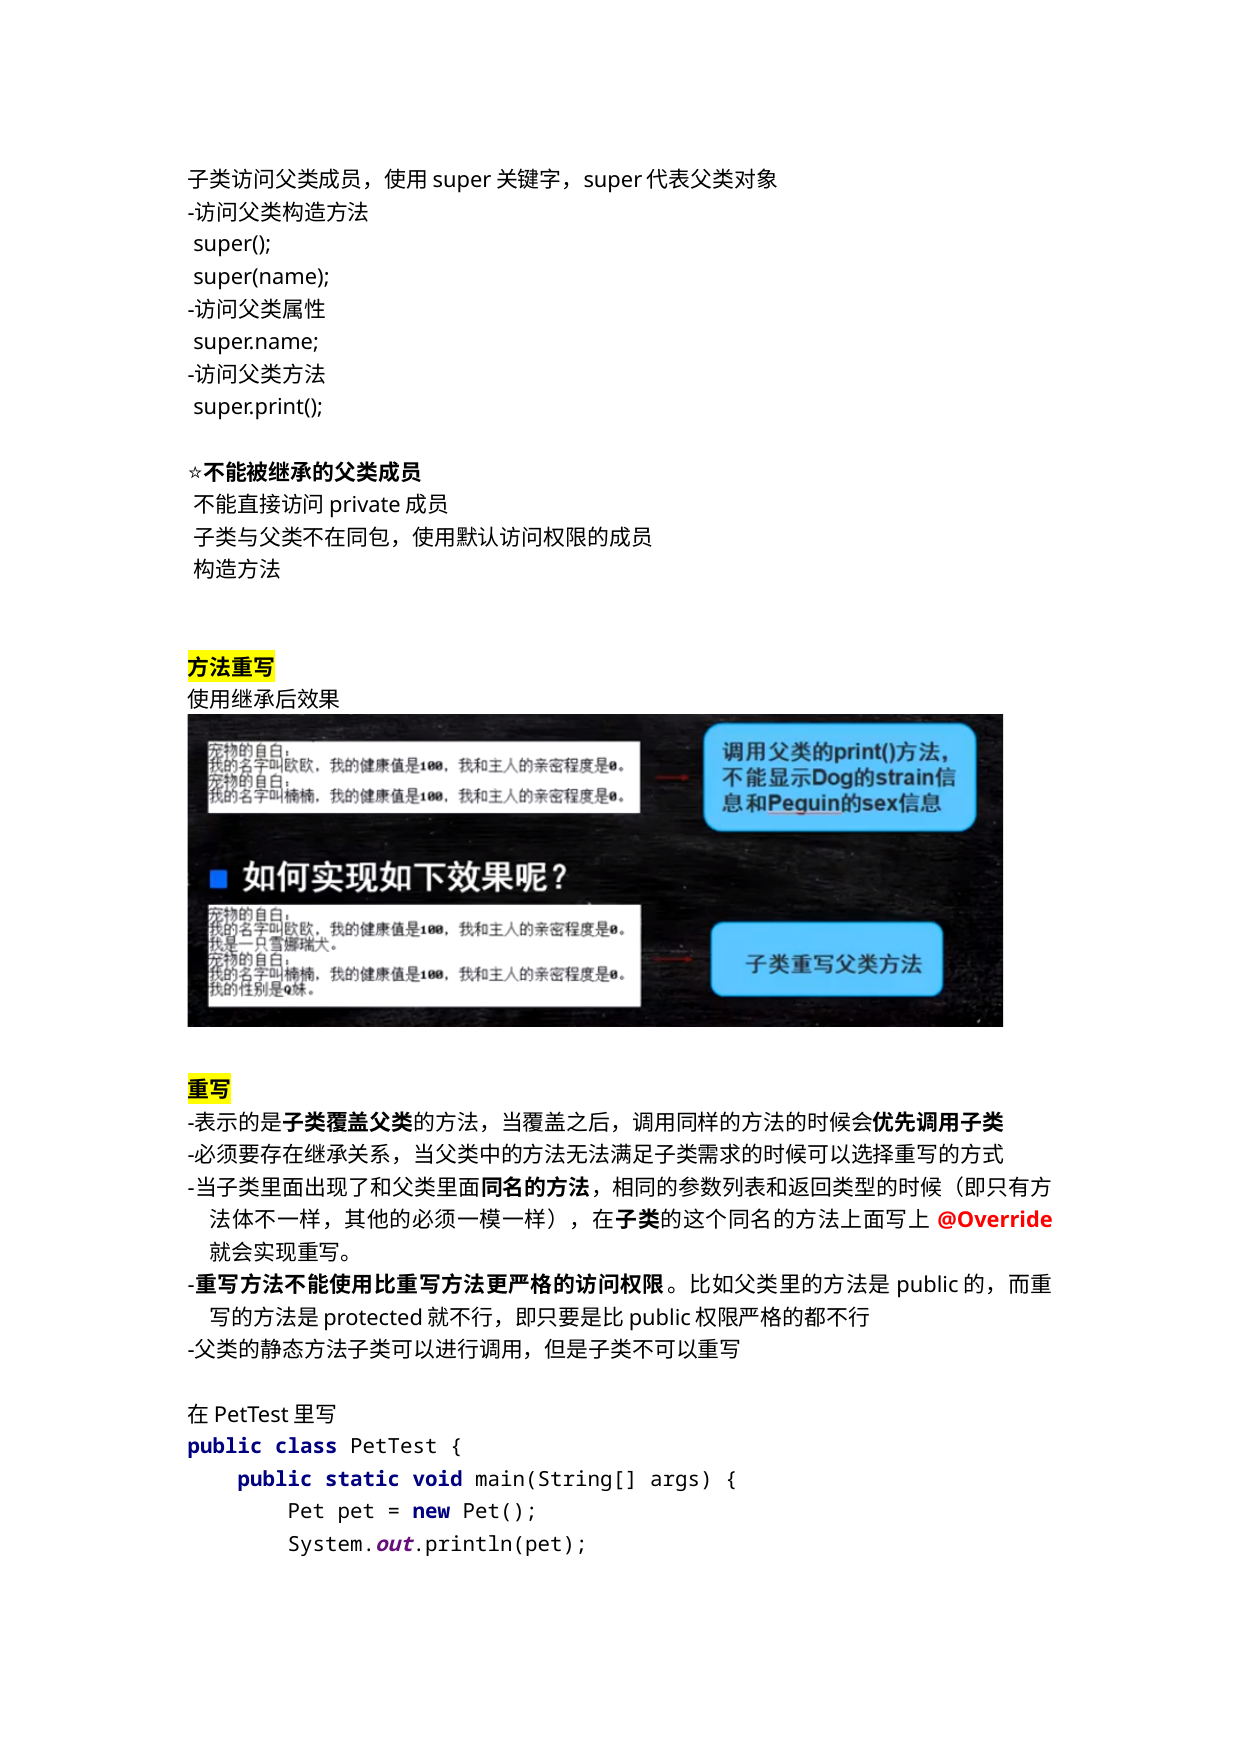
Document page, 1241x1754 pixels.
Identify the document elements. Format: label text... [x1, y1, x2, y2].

text 重写 [187, 1072, 1053, 1104]
text 在PetTest里写 [187, 1397, 1053, 1429]
text super(name); [187, 259, 1053, 292]
text 使用继承后效果 [187, 682, 1053, 714]
text -表示的是子类覆盖父类的方法，当覆盖之后，调用同样的方法的时候会优先调用子类 [187, 1104, 1053, 1137]
text super.name; [187, 324, 1053, 357]
text -访问父类构造方法 [187, 194, 1053, 227]
text super(); [187, 227, 1053, 259]
text 构造方法 [187, 552, 1053, 584]
text ⭐不能被继承的父类成员 [187, 454, 1053, 487]
text -访问父类属性 [187, 292, 1053, 324]
text 方法重写 [187, 649, 1053, 682]
text 不能直接访问private成员 [187, 487, 1053, 519]
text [187, 1429, 1053, 1559]
text 子类与父类不在同包，使用默认访问权限的成员 [187, 519, 1053, 552]
text -必须要存在继承关系，当父类中的方法无法满足子类需求的时候可以选择重写的方式 [187, 1137, 1053, 1169]
text -当子类里面出现了和父类里面同名的方法，相同的参数列表和返回类型的时候（即只有方法体不一样，其他的必须一模一样），在子类的这个同名的方法上面写上 @Override 就会实现重写。 [187, 1169, 1053, 1267]
text -重写方法不能使用比重写方法更严格的访问权限。比如父类里的方法是public的，而重写的方法是protected就不行，即只要是比public权限严格的都不行 [187, 1267, 1053, 1332]
text -访问父类方法 [187, 357, 1053, 389]
text -父类的静态方法子类可以进行调用，但是子类不可以重写 [187, 1332, 1053, 1364]
text 子类访问父类成员，使用super关键字，super代表父类对象 [187, 162, 1053, 194]
text super.print(); [187, 389, 1053, 422]
